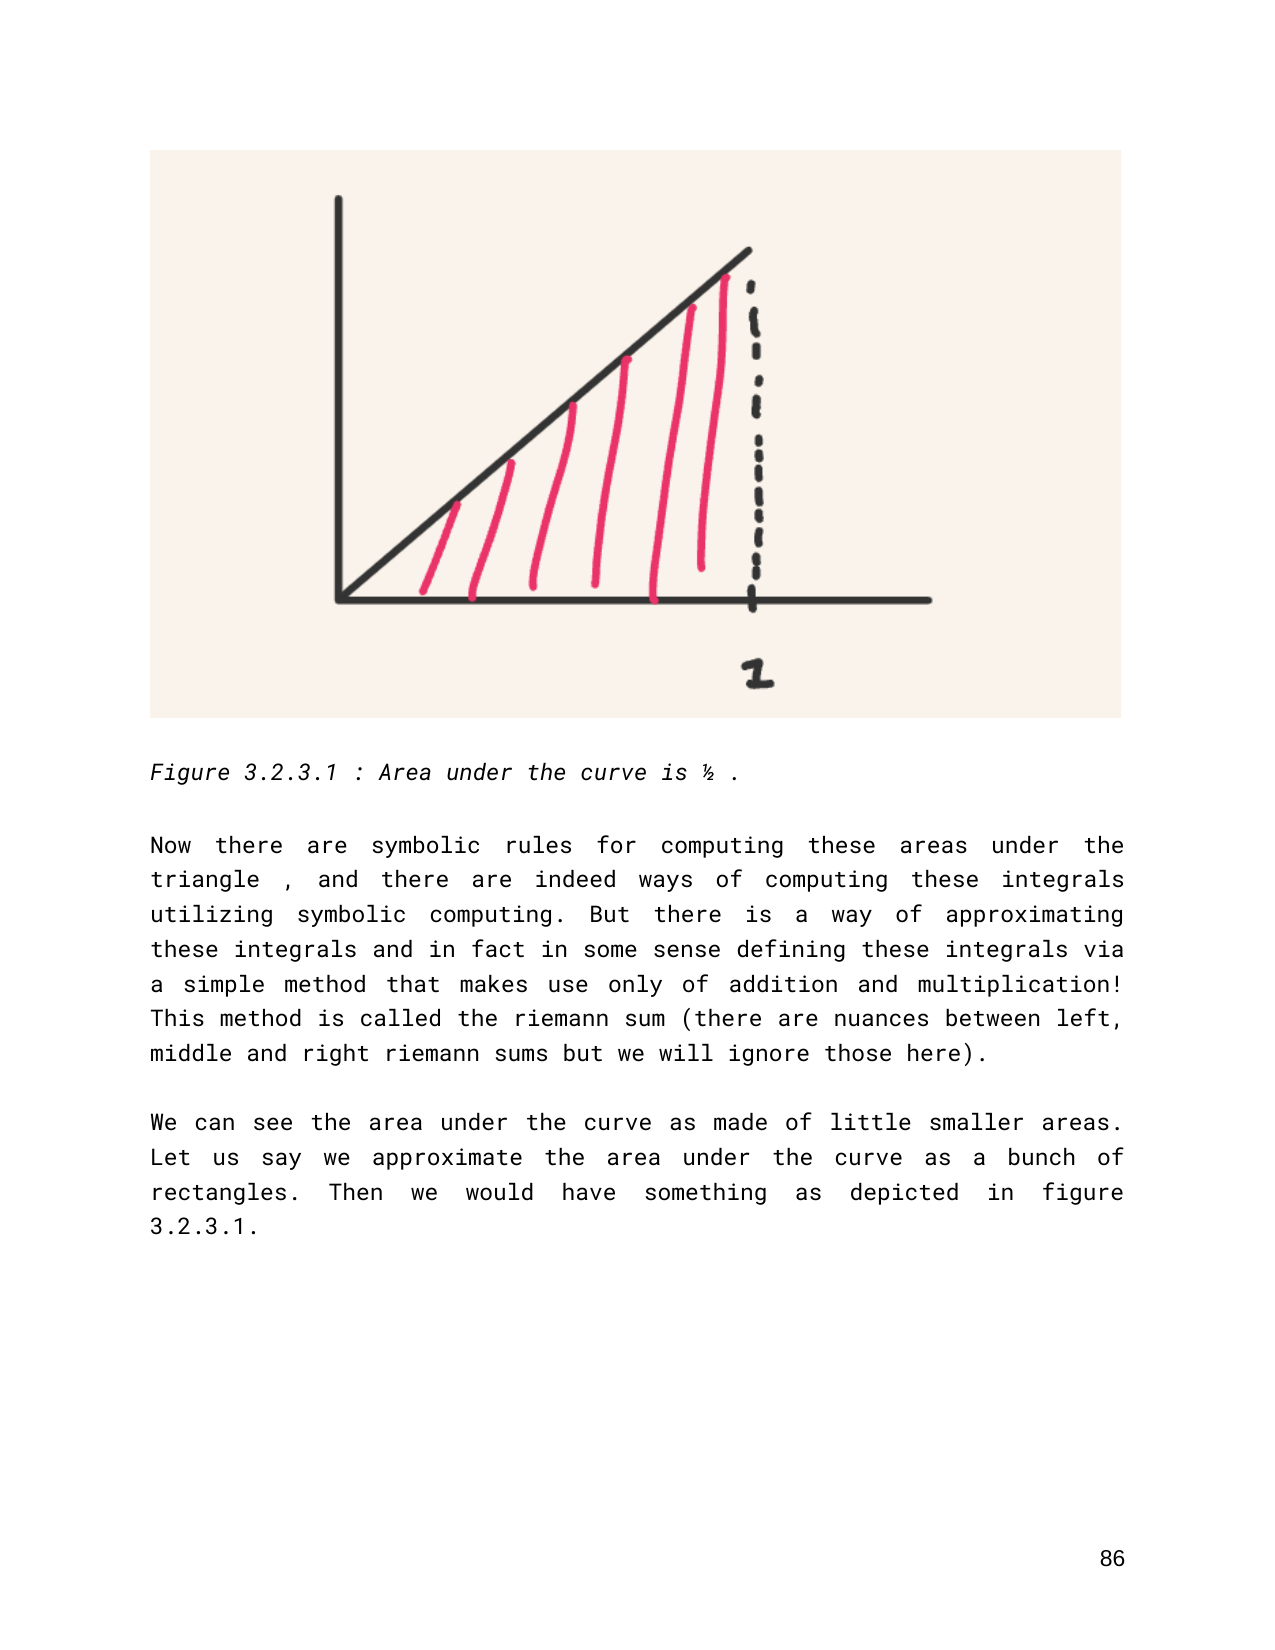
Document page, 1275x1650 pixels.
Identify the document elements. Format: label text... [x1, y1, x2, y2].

text We can see the area under the curve as made of little smaller areas. Let us say we approximate the area under the curve as a bunch of rectangles. Then we would have something as depicted in figure 3.2.3.1. [150, 1107, 1125, 1241]
text Figure 3.2.3.1 : Area under the curve is ½ . [150, 757, 1125, 787]
text Now there are symbolic rules for computing these areas under the triangle , and there are indeed ways of computing these integrals utilizing symbolic computing. But there is a way of approximating these integrals and in fact in some sense defining these integrals via a simple method that makes use only of addition and multiplication! This method is called the riemann sum (there are nuances between left, middle and right riemann sums but we will ignore those here). [150, 829, 1125, 1067]
picture [150, 150, 1122, 718]
